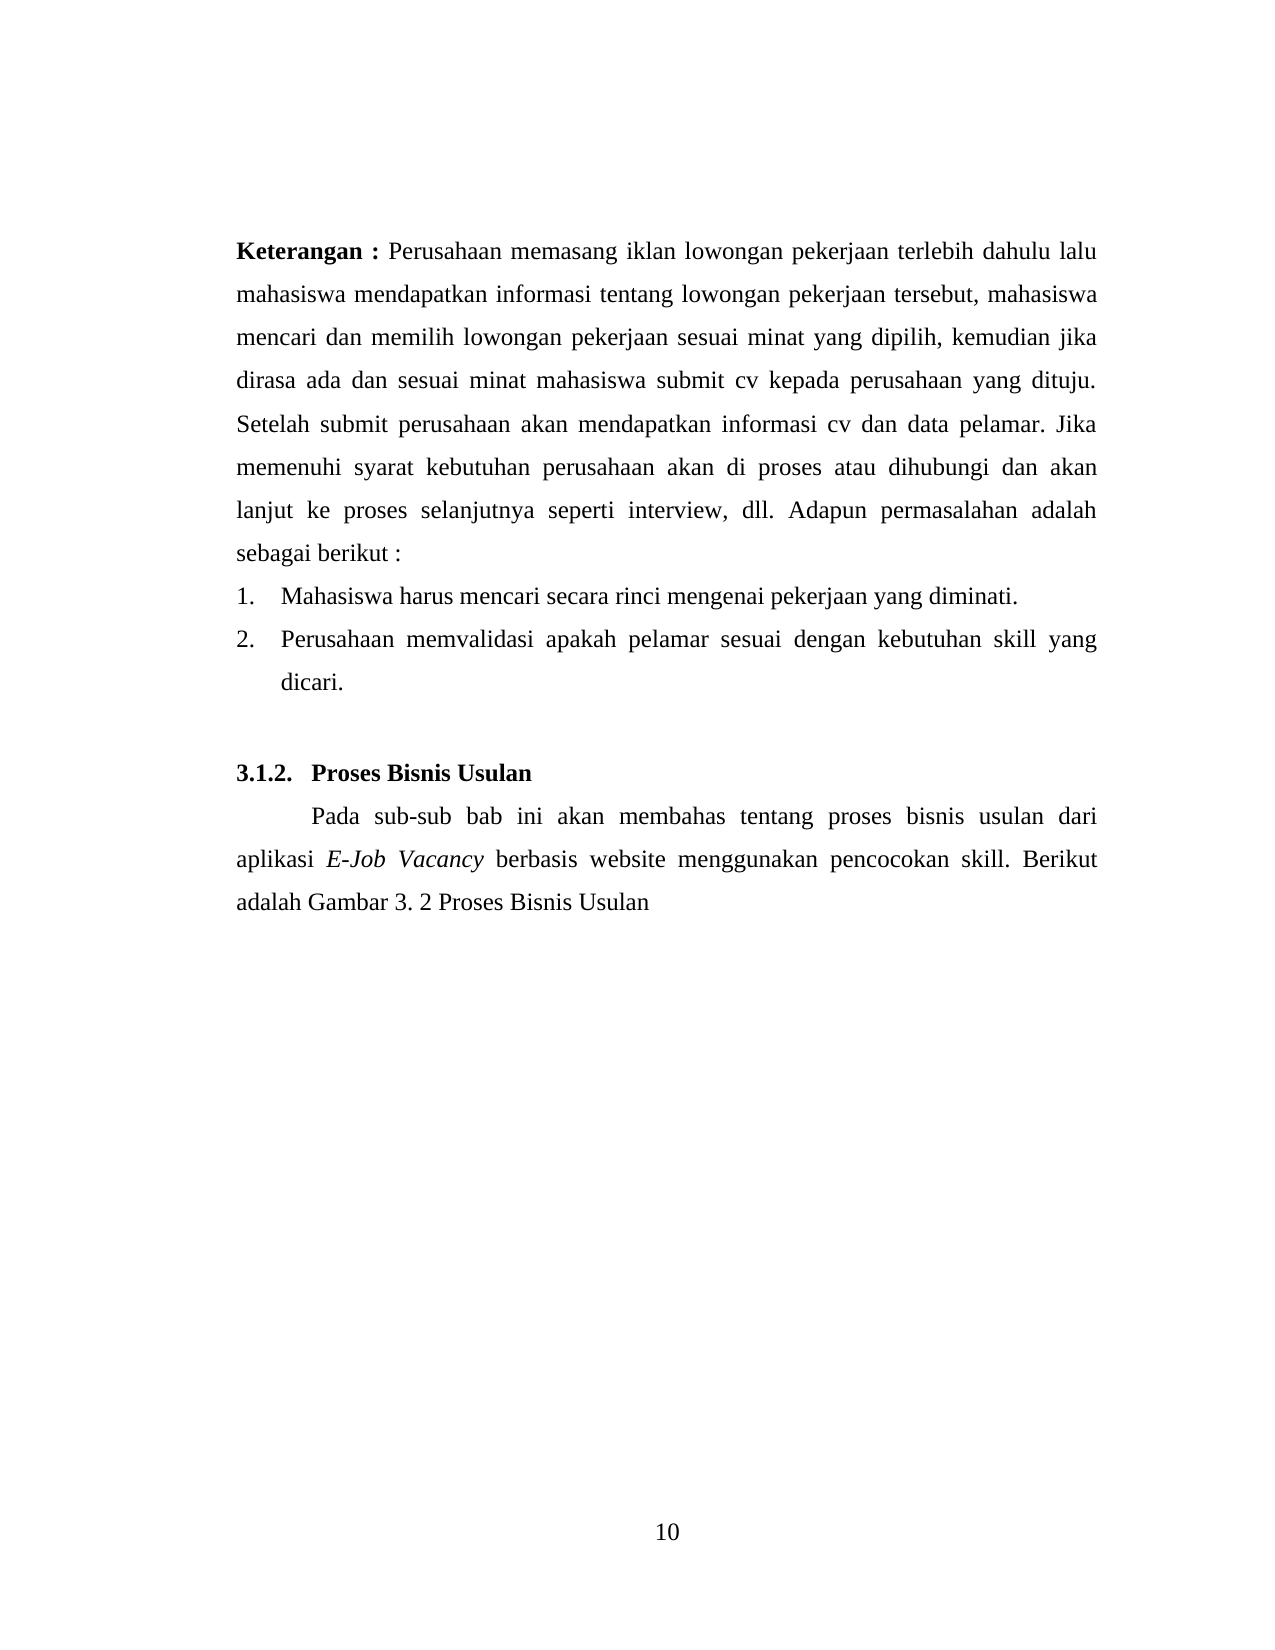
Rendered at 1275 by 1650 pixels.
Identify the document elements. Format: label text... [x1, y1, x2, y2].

text Pada sub-sub bab ini akan membahas tentang proses bisnis usulan dari aplikasi E-Job Vacancy berbasis website menggunakan pencocokan skill. Berikut adalah Gambar 3. 2 Proses Bisnis Usulan [236, 801, 1098, 916]
list Mahasiswa harus mencari secara rinci mengenai pekerjaan yang diminati. [236, 581, 1098, 610]
list Perusahaan memvalidasi apakah pelamar sesuai dengan kebutuhan skill yang dicari. [236, 624, 1098, 696]
text Keterangan : Perusahaan memasang iklan lowongan pekerjaan terlebih dahulu lalu mahasiswa mendapatkan informasi tentang lowongan pekerjaan tersebut, mahasiswa mencari dan memilih lowongan pekerjaan sesuai minat yang dipilih, kemudian jika dirasa ada dan sesuai minat mahasiswa submit cv kepada perusahaan yang dituju. Setelah submit perusahaan akan mendapatkan informasi cv dan data pelamar. Jika memenuhi syarat kebutuhan perusahaan akan di proses atau dihubungi dan akan lanjut ke proses selanjutnya seperti interview, dll. Adapun permasalahan adalah sebagai berikut : [236, 236, 1098, 567]
subtitle Proses Bisnis Usulan [236, 758, 1098, 787]
